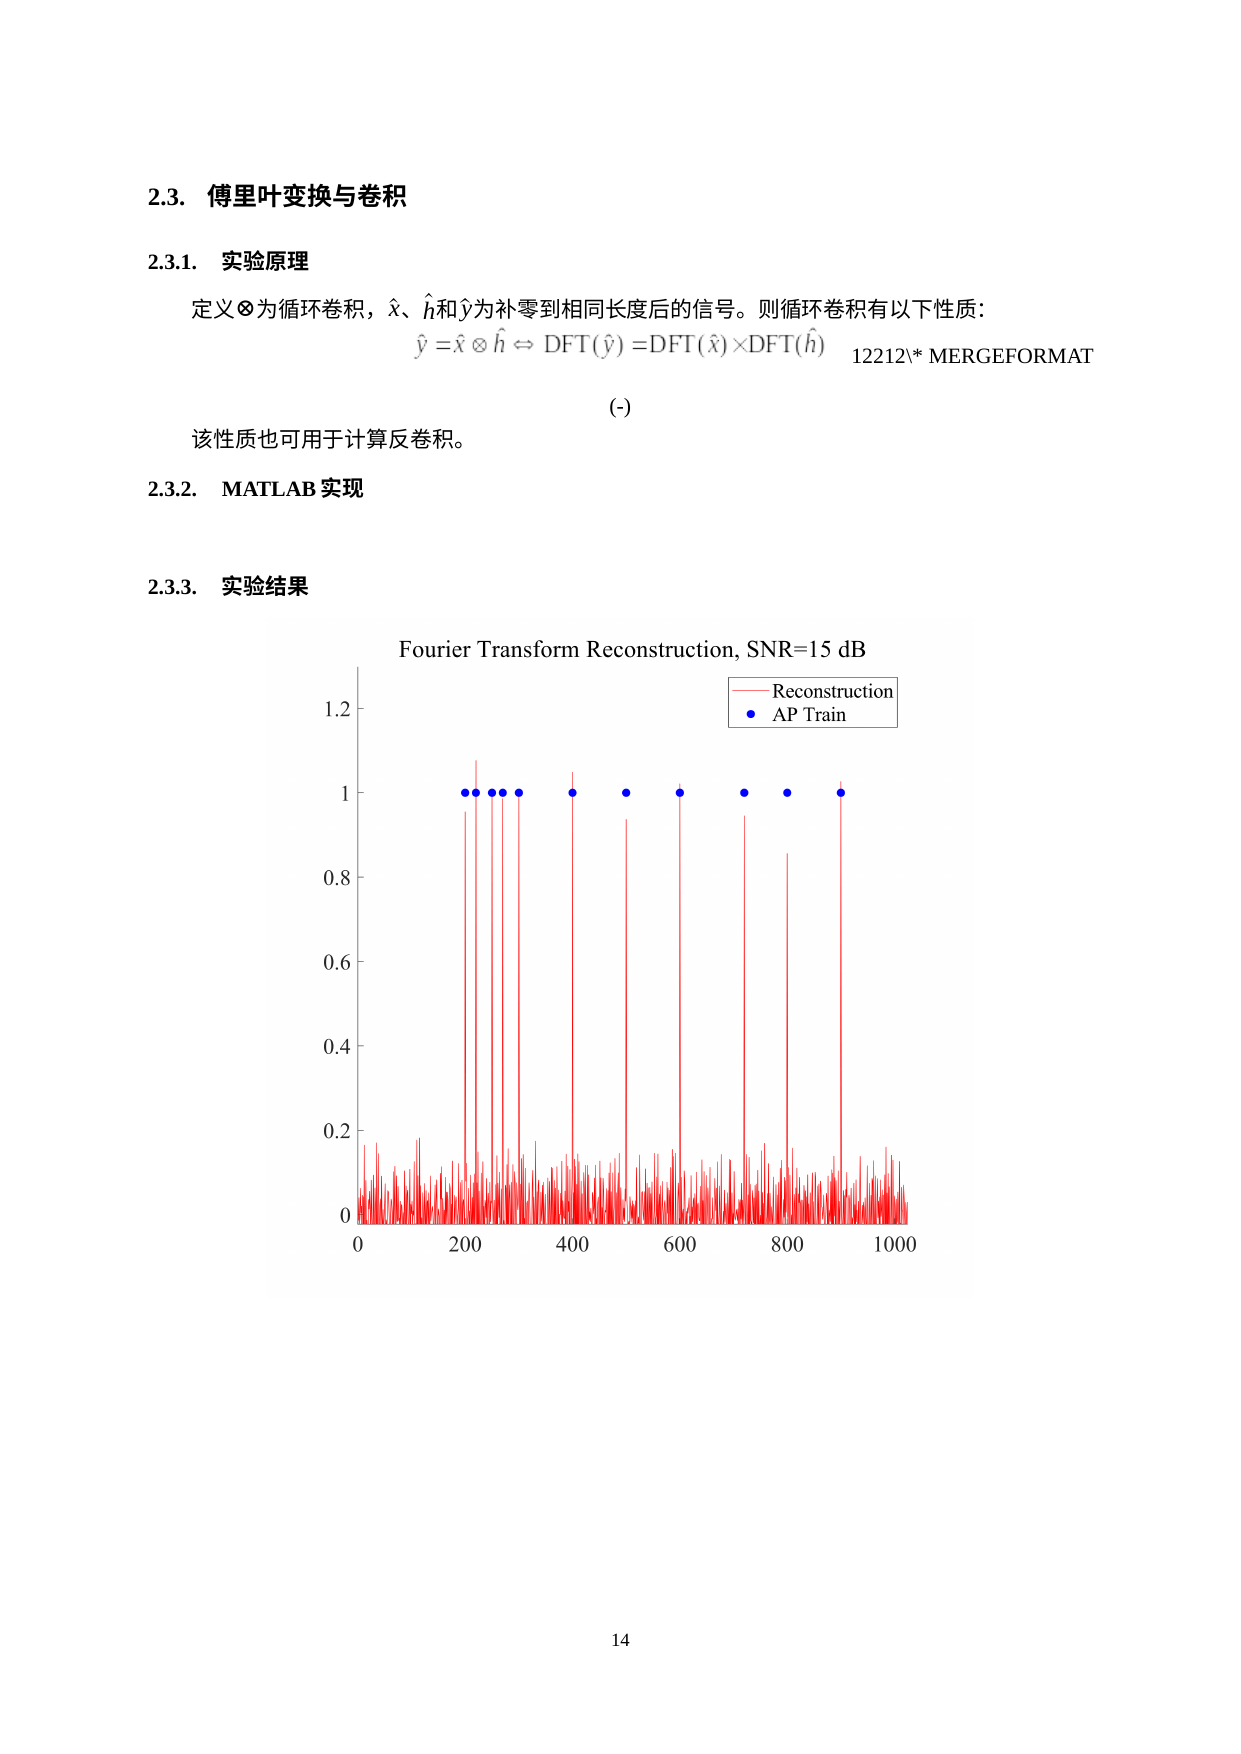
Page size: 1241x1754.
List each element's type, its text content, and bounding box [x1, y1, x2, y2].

subtitle 实验结果 [148, 568, 1092, 601]
text 该性质也可用于计算反卷积。 [148, 422, 1092, 454]
subtitle 傅里叶变换与卷积 [148, 162, 1092, 227]
picture [265, 617, 975, 1299]
subtitle MATLAB实现 [148, 471, 1092, 503]
subtitle 实验原理 [148, 243, 1092, 276]
text 定义为循环卷积，、和为补零到相同长度后的信号。则循环卷积有以下性质： [148, 292, 1092, 324]
